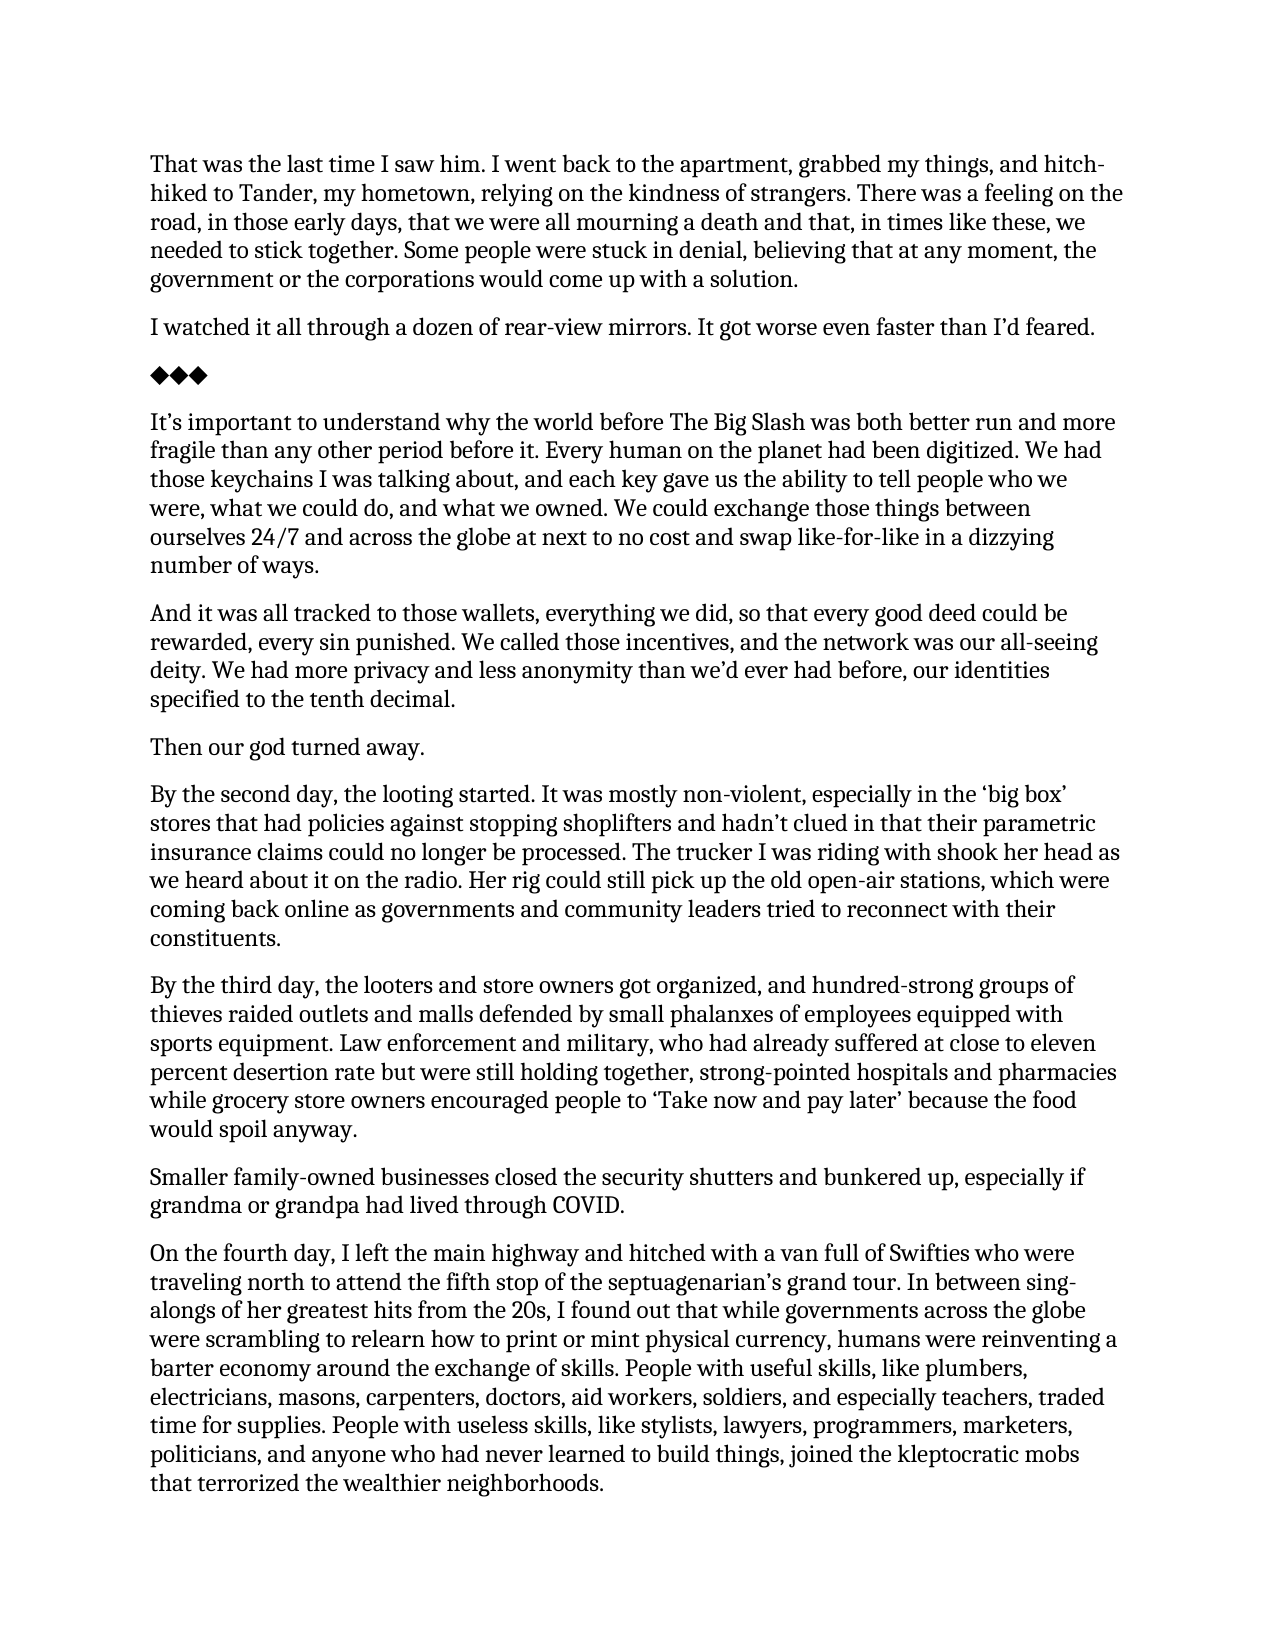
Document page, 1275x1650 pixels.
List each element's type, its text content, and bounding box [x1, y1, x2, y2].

text That was the last time I saw him. I went back to the apartment, grabbed my things, and hitch-hiked to Tander, my hometown, relying on the kindness of strangers. There was a feeling on the road, in those early days, that we were all mourning a death and that, in times like these, we needed to stick together. Some people were stuck in denial, believing that at any moment, the government or the corporations would come up with a solution. [150, 150, 1125, 294]
text It’s important to understand why the world before The Big Slash was both better run and more fragile than any other period before it. Every human on the planet had been digitized. We had those keychains I was talking about, and each key gave us the ability to tell people who we were, what we could do, and what we owned. We could exchange those things between ourselves 24/7 and across the globe at next to no cost and swap like-for-like in a dizzying number of ways. [150, 407, 1125, 580]
text By the third day, the looters and store owners got organized, and hundred-strong groups of thieves raided outlets and malls defended by small phalanxes of employees equipped with sports equipment. Law enforcement and military, who had already suffered at close to eleven percent desertion rate but were still holding together, strong-pointed hospitals and pharmacies while grocery store owners encouraged people to ‘Take now and pay later’ because the food would spoil anyway. [150, 971, 1125, 1144]
text Then our god turned away. [150, 732, 1125, 761]
text ◆◆◆ [150, 360, 1125, 389]
text And it was all tracked to those wallets, everything we did, so that every good deed could be rewarded, every sin punished. We called those incentives, and the network was our all-seeing deity. We had more privacy and less anonymity than we’d ever had before, our identities specified to the tenth decimal. [150, 599, 1125, 714]
text On the fourth day, I left the main highway and hitched with a van full of Swifties who were traveling north to attend the fifth stop of the septuagenarian’s grand tour. In between sing-alongs of her greatest hits from the 20s, I found out that while governments across the globe were scrambling to relearn how to print or mint physical currency, humans were reinventing a barter economy around the exchange of skills. People with useful skills, like plumbers, electricians, masons, carpenters, doctors, aid workers, soldiers, and especially teachers, traded time for supplies. People with useless skills, like stylists, lawyers, programmers, marketers, politicians, and anyone who had never learned to build things, joined the kleptocratic mobs that terrorized the wealthier neighborhoods. [150, 1239, 1125, 1497]
text Smaller family-owned businesses closed the security shutters and bunkered up, especially if grandma or grandpa had lived through COVID. [150, 1162, 1125, 1220]
text I watched it all through a dozen of rear-view mirrors. It got worse even faster than I’d feared. [150, 312, 1125, 341]
text By the second day, the looting started. It was mostly non-violent, especially in the ‘big box’ stores that had policies against stopping shoplifters and hadn’t clued in that their parametric insurance claims could no longer be processed. The trucker I was riding with shook her head as we heard about it on the radio. Her rig could still pick up the old open-air stations, which were coming back online as governments and community leaders tried to reconnect with their constituents. [150, 780, 1125, 952]
